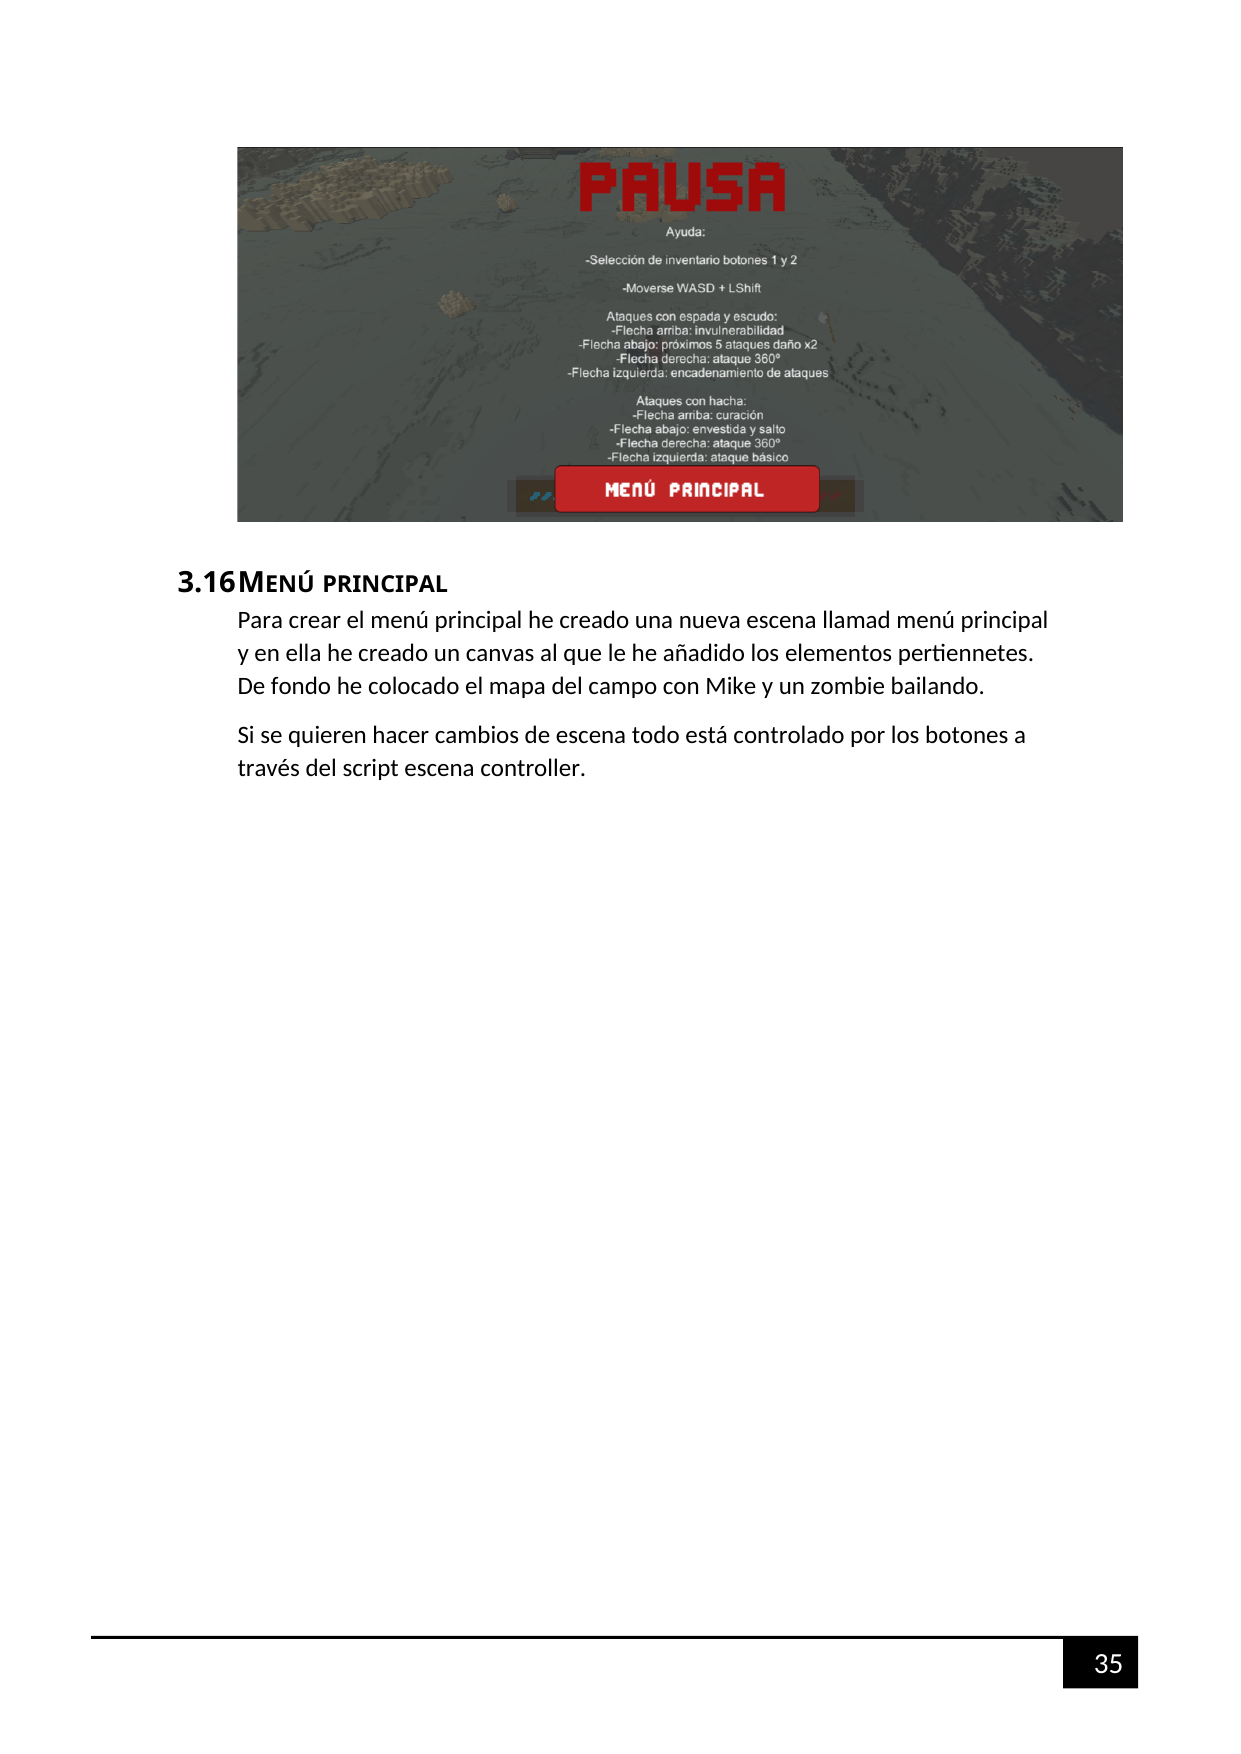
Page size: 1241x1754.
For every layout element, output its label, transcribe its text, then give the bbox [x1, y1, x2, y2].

picture [237, 147, 1123, 522]
text Para crear el menú principal he creado una nueva escena llamad menú principal y en ella he creado un canvas al que le he añadido los elementos pertiennetes. De fondo he colocado el mapa del campo con Mike y un zombie bailando. [237, 604, 1063, 701]
text Si se quieren hacer cambios de escena todo está controlado por los botones a través del script escena controller. [237, 719, 1063, 783]
subtitle Menú principal [177, 561, 1063, 601]
